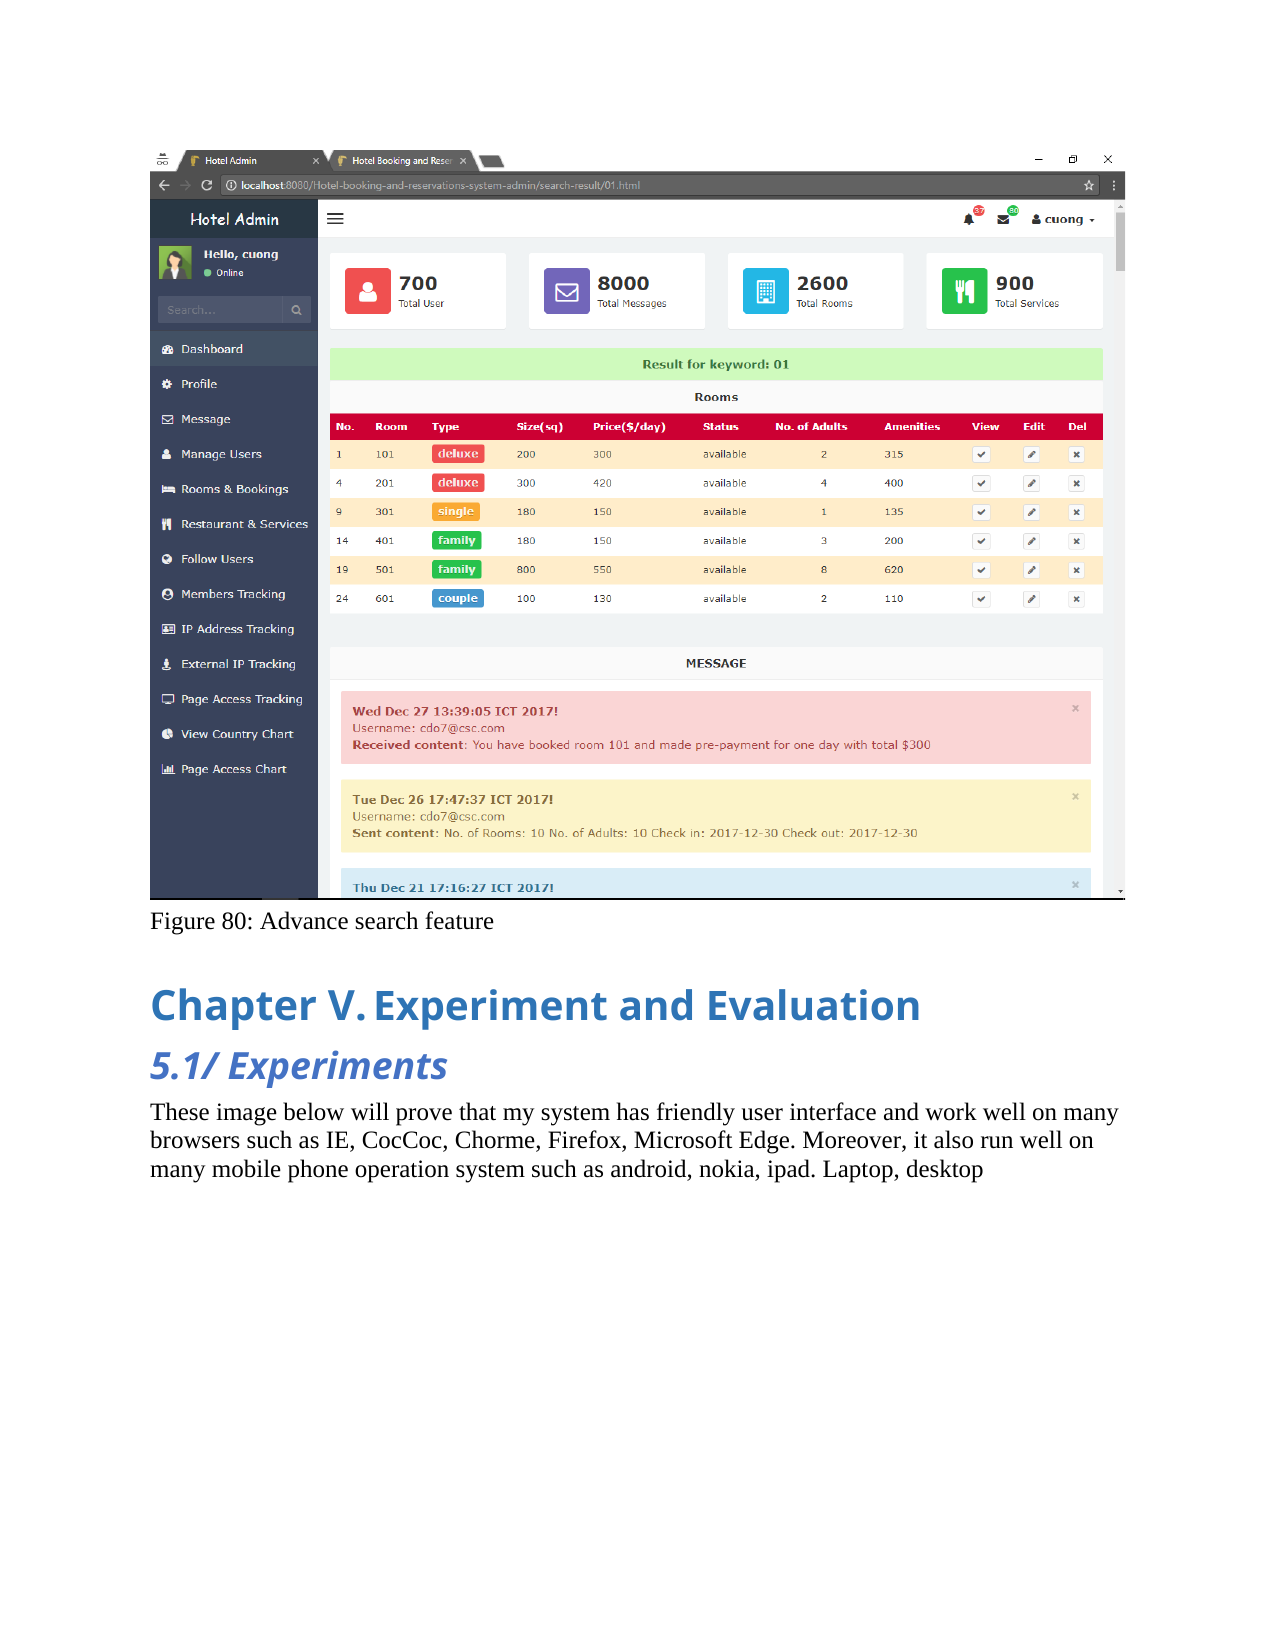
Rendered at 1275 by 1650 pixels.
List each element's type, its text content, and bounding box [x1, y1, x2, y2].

picture [150, 150, 1125, 900]
text Chapter V. Experiment and Evaluation [150, 976, 1125, 1033]
text These image below will prove that my system has friendly user interface and work well on many browsers such as IE, CocCoc, Chorme, Firefox, Microsoft Edge. Moreover, it also run well on many mobile phone operation system such as android, nokia, ipad. Laptop, desktop [150, 1097, 1125, 1183]
text Figure 80: Advance search feature [150, 906, 1125, 935]
text 5.1/ Experiments [150, 1039, 1125, 1090]
